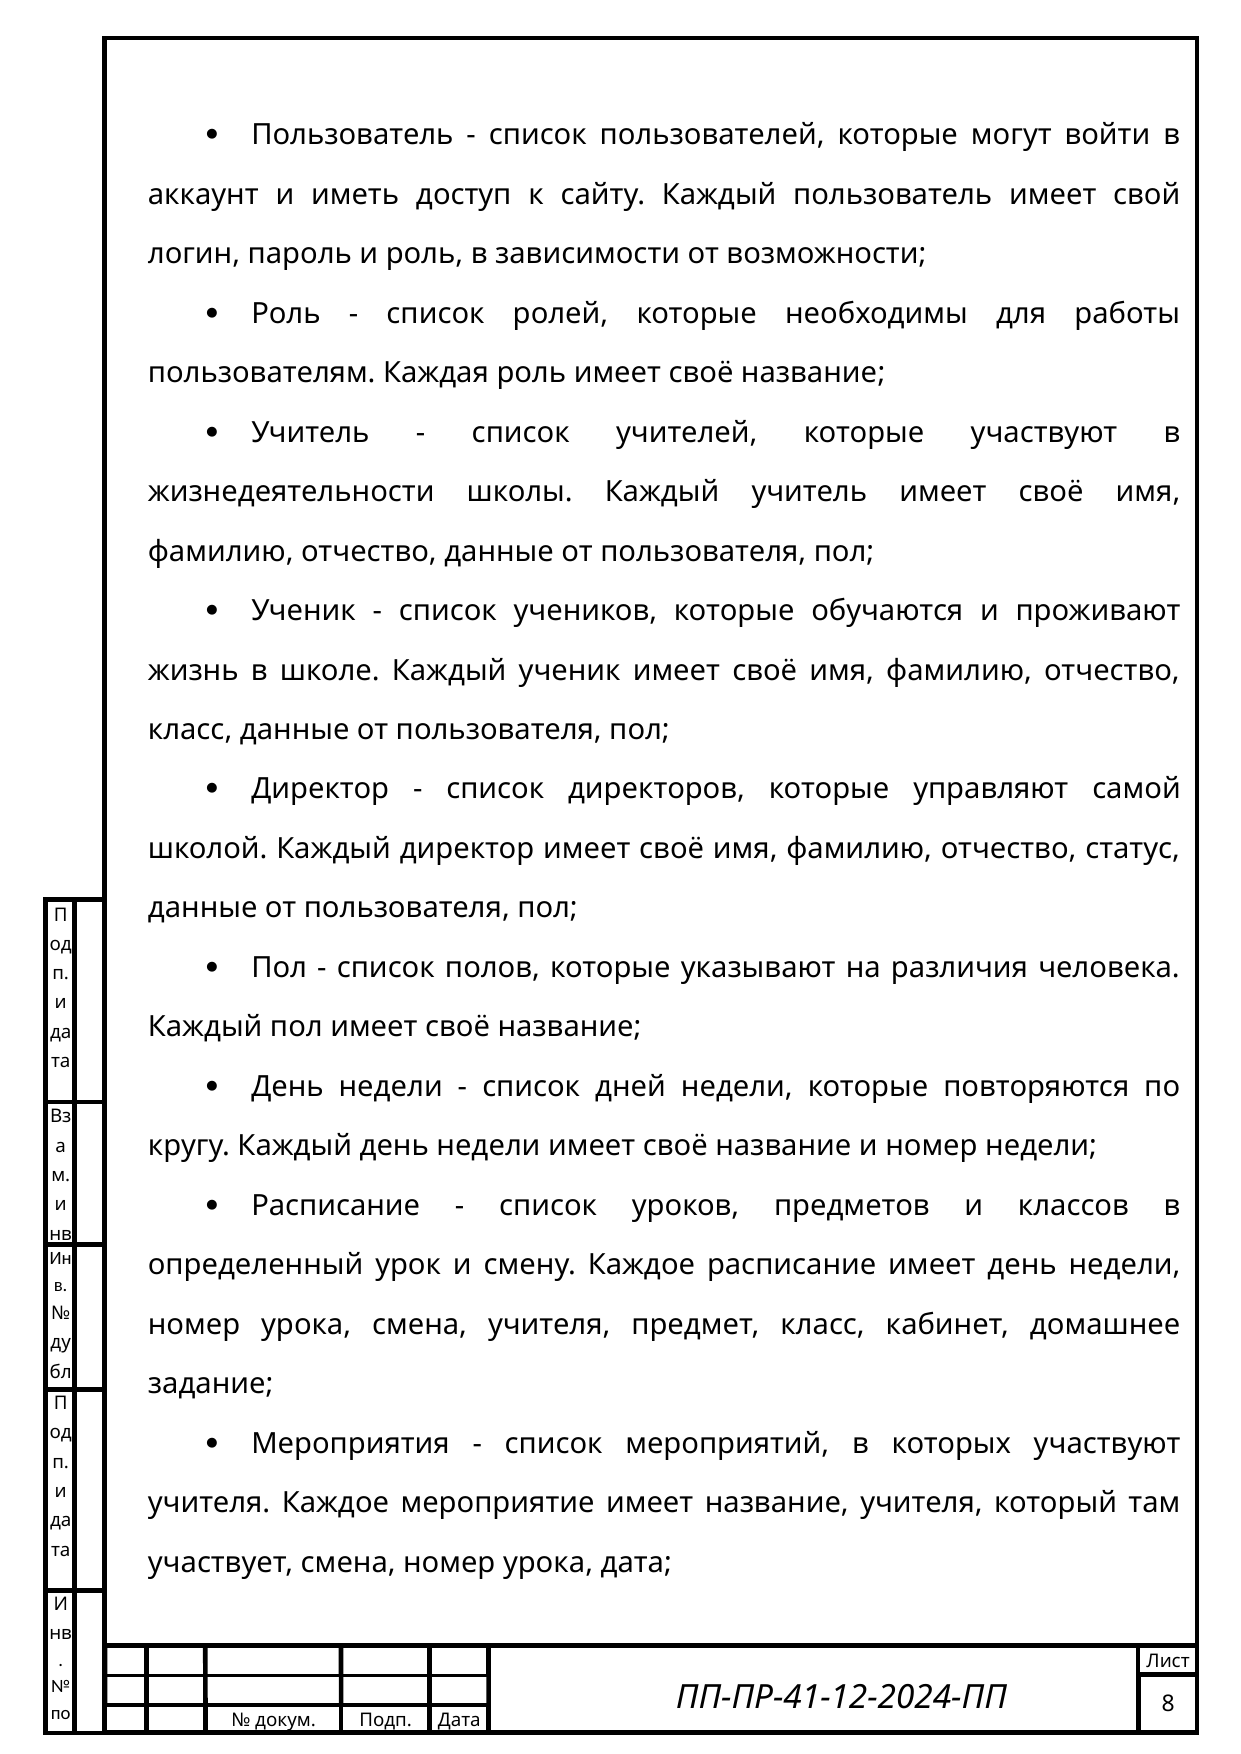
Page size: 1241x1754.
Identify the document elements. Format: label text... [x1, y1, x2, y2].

list Директор - список директоров, которые управляют самой школой. Каждый директор имеет своё имя, фамилию, отчество, статус, данные от пользователя, пол; [148, 768, 1181, 926]
list Роль - список ролей, которые необходимы для работы пользователям. Каждая роль имеет своё название; [148, 292, 1181, 391]
list Расписание - список уроков, предметов и классов в определенный урок и смену. Каждое расписание имеет день недели, номер урока, смена, учителя, предмет, класс, кабинет, домашнее задание; [148, 1184, 1181, 1402]
list День недели - список дней недели, которые повторяются по кругу. Каждый день недели имеет своё название и номер недели; [148, 1065, 1181, 1164]
list Пол - список полов, которые указывают на различия человека. Каждый пол имеет своё название; [148, 946, 1181, 1045]
list Мероприятия - список мероприятий, в которых участвуют учителя. Каждое мероприятие имеет название, учителя, который там участвует, смена, номер урока, дата; [148, 1422, 1181, 1581]
list Учитель - список учителей, которые участвуют в жизнедеятельности школы. Каждый учитель имеет своё имя, фамилию, отчество, данные от пользователя, пол; [148, 411, 1181, 569]
list Ученик - список учеников, которые обучаются и проживают жизнь в школе. Каждый ученик имеет своё имя, фамилию, отчество, класс, данные от пользователя, пол; [148, 589, 1181, 748]
list Пользователь - список пользователей, которые могут войти в аккаунт и иметь доступ к сайту. Каждый пользователь имеет свой логин, пароль и роль, в зависимости от возможности; [148, 113, 1181, 272]
